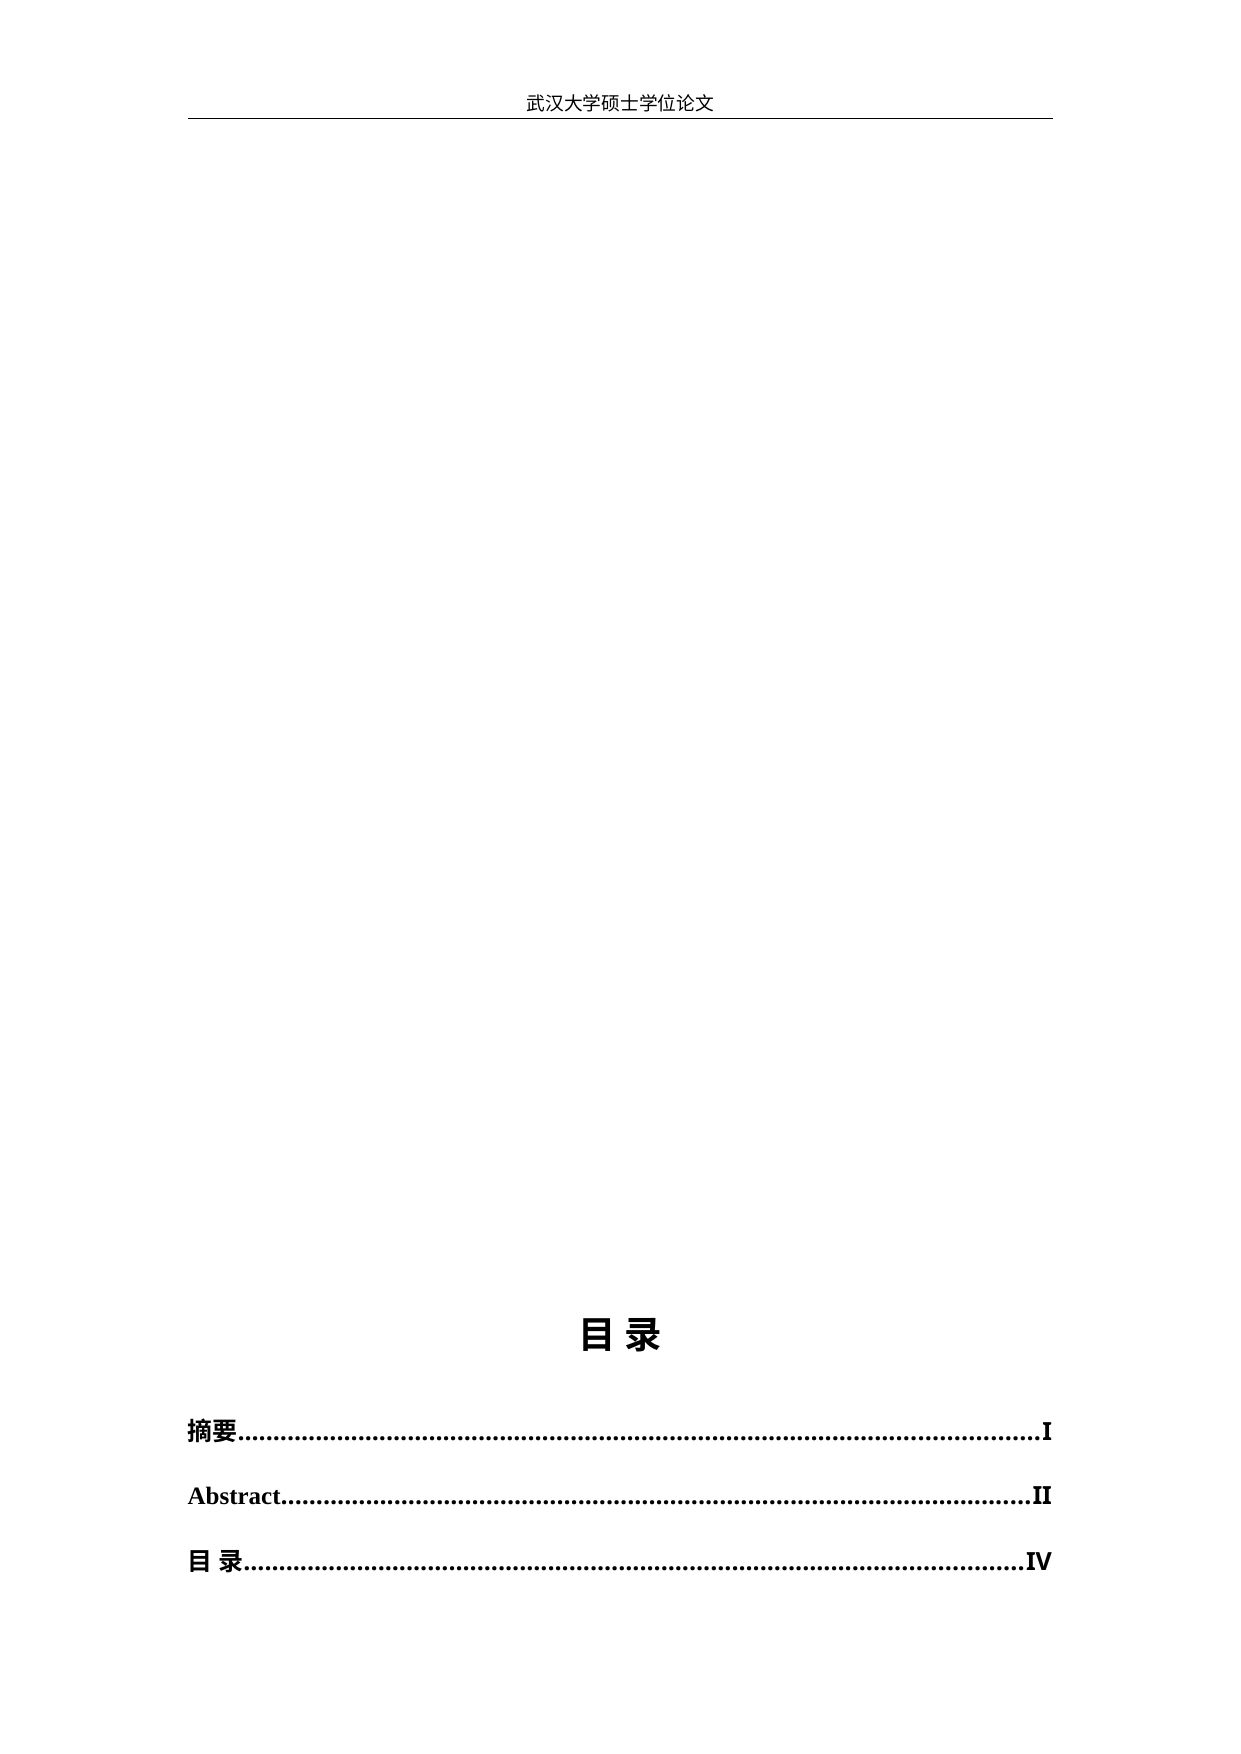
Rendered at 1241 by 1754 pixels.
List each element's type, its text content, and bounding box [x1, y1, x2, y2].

text Abstract II [187, 1462, 1053, 1527]
subtitle 目 录 [187, 1299, 1053, 1364]
text 目 录 IV [187, 1527, 1053, 1592]
text 摘要 I [187, 1397, 1053, 1462]
